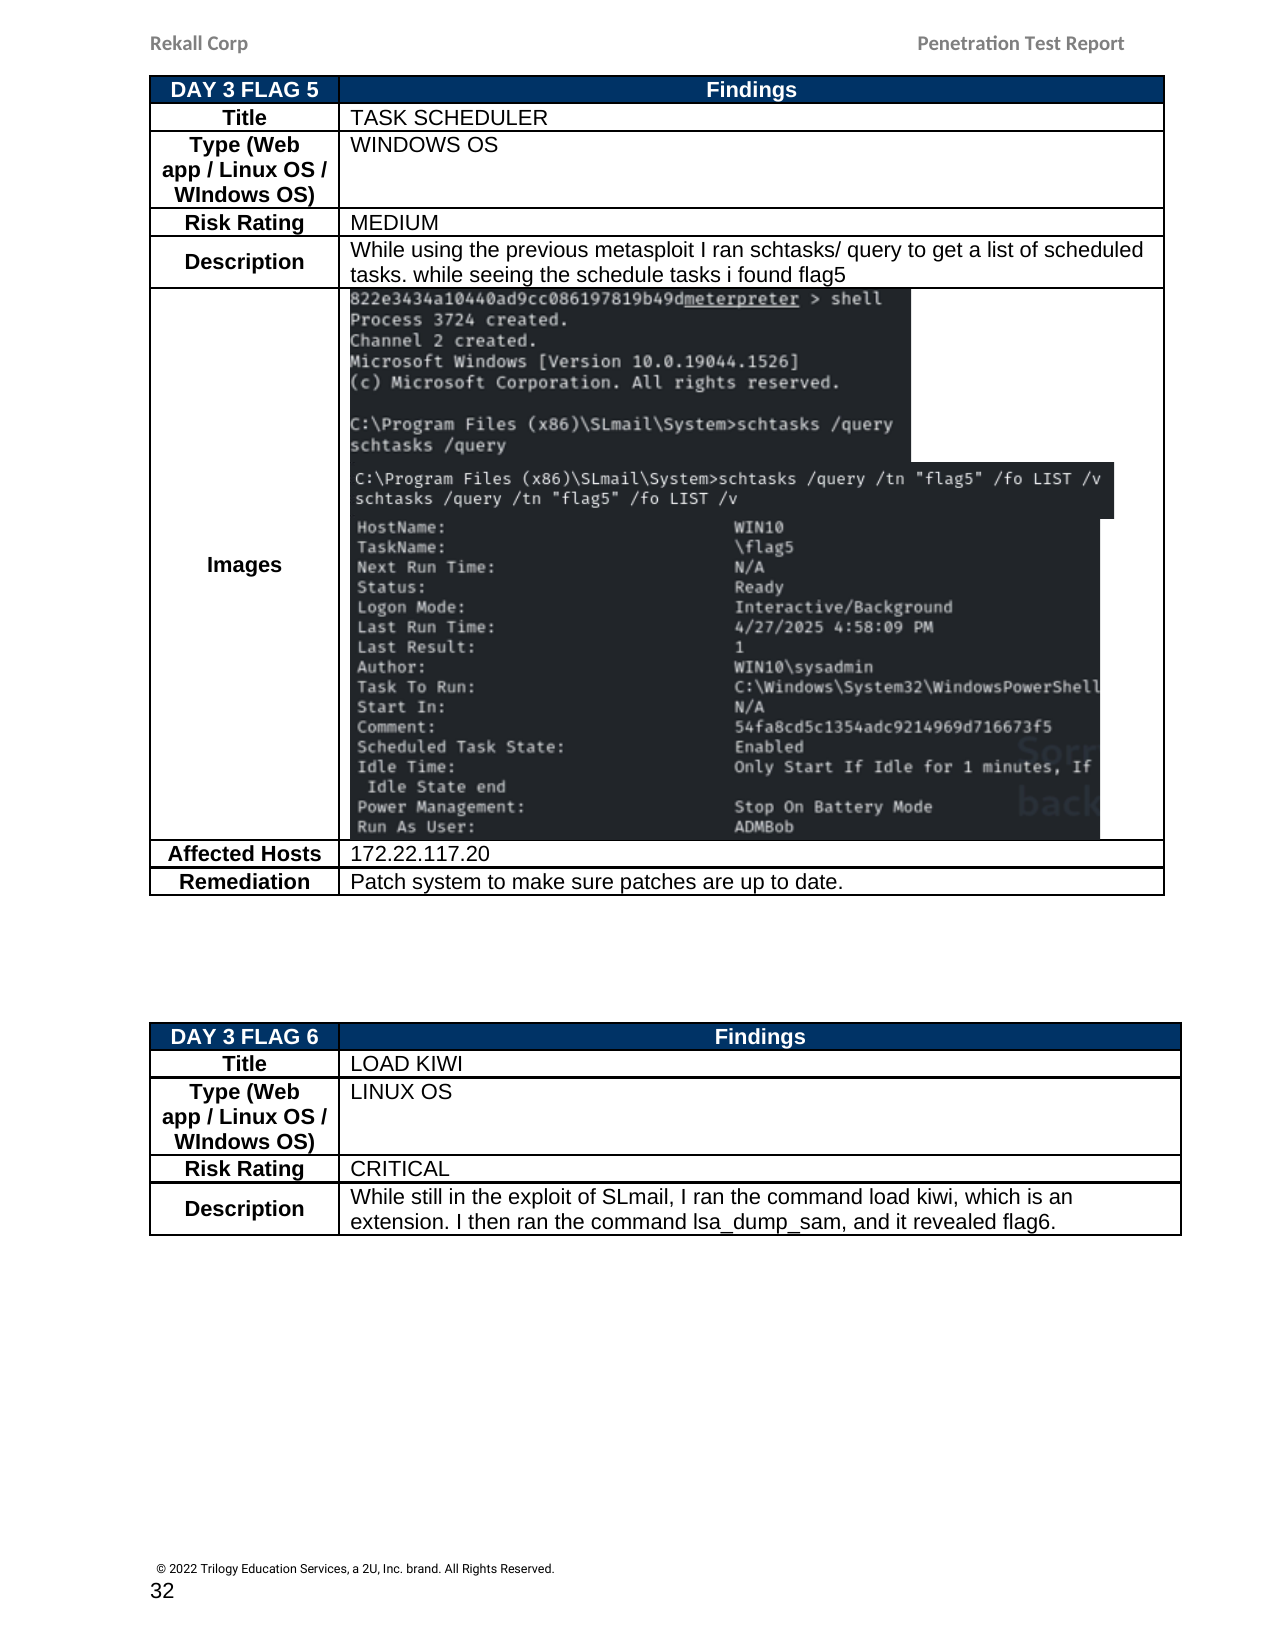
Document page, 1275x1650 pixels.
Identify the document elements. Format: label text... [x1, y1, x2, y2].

table_cell Type (Web app / Linux OS / WIndows OS) [151, 132, 338, 207]
table_cell While using the previous metasploit I ran schtasks/ query to get a list of scheduled tasks. while seeing the schedule tasks i found flag5 [340, 237, 1163, 287]
table_cell LINUX OS [340, 1079, 1180, 1154]
table_cell Affected Hosts [151, 841, 338, 866]
table_cell Risk Rating [151, 209, 338, 234]
table_header DAY 3 FLAG 5 [151, 77, 338, 102]
table_cell Type (Web app / Linux OS / WIndows OS) [151, 1079, 338, 1154]
picture [350, 289, 1115, 840]
table_header DAY 3 FLAG 6 [151, 1024, 338, 1049]
table_cell 172.22.117.20 [340, 841, 1163, 866]
table_cell Remediation [151, 869, 338, 894]
table_cell CRITICAL [340, 1156, 1180, 1181]
table_cell MEDIUM [340, 209, 1163, 234]
table_cell Title [151, 104, 338, 129]
table_cell Images [151, 289, 338, 839]
table_cell Description [151, 237, 338, 287]
table_cell [340, 289, 350, 839]
table_cell Description [151, 1184, 338, 1234]
table_cell Title [151, 1051, 338, 1076]
table_cell WINDOWS OS [340, 132, 1163, 207]
table_header Findings [340, 77, 1163, 102]
table_cell While still in the exploit of SLmail, I ran the command load kiwi, which is an extension. I then ran the command lsa_dump_sam, and it revealed flag6. [340, 1184, 1180, 1234]
table_cell LOAD KIWI [340, 1051, 1180, 1076]
table_cell TASK SCHEDULER [340, 104, 1163, 129]
table_cell Patch system to make sure patches are up to date. [340, 869, 1163, 894]
table_header Findings [340, 1024, 1180, 1049]
table_cell Risk Rating [151, 1156, 338, 1181]
table_cell [912, 289, 1163, 839]
